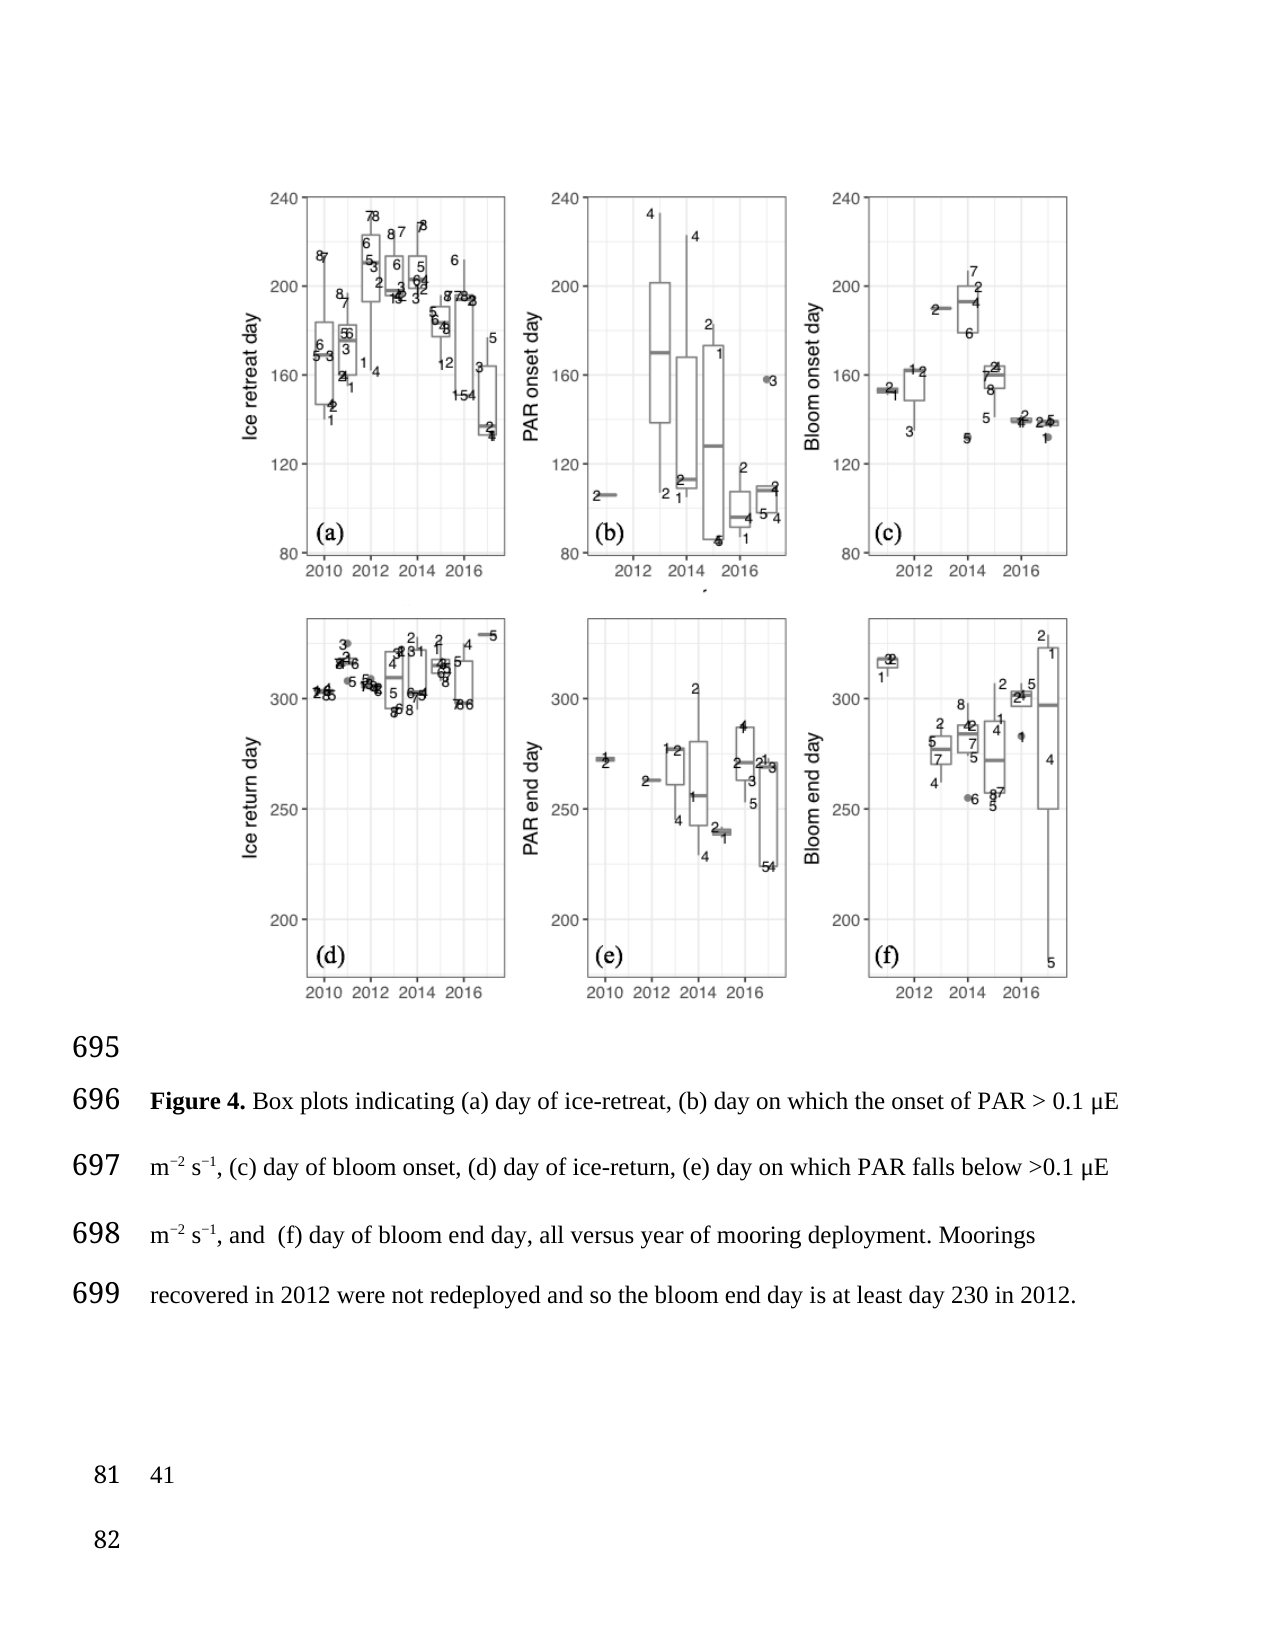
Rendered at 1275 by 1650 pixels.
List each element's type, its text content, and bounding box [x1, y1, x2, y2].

picture [150, 150, 1125, 1058]
text Figure 4. Box plots indicating (a) day of ice-retreat, (b) day on which the onset of PAR > 0.1 μE m−2 s−1, (c) day of bloom onset, (d) day of ice-return, (e) day on which PAR falls below >0.1 μE m−2 s−1, and (f) day of bloom end day, all versus year of mooring deployment. Moorings recovered in 2012 were not redeployed and so the bloom end day is at least day 230 in 2012. [150, 1058, 1125, 1309]
